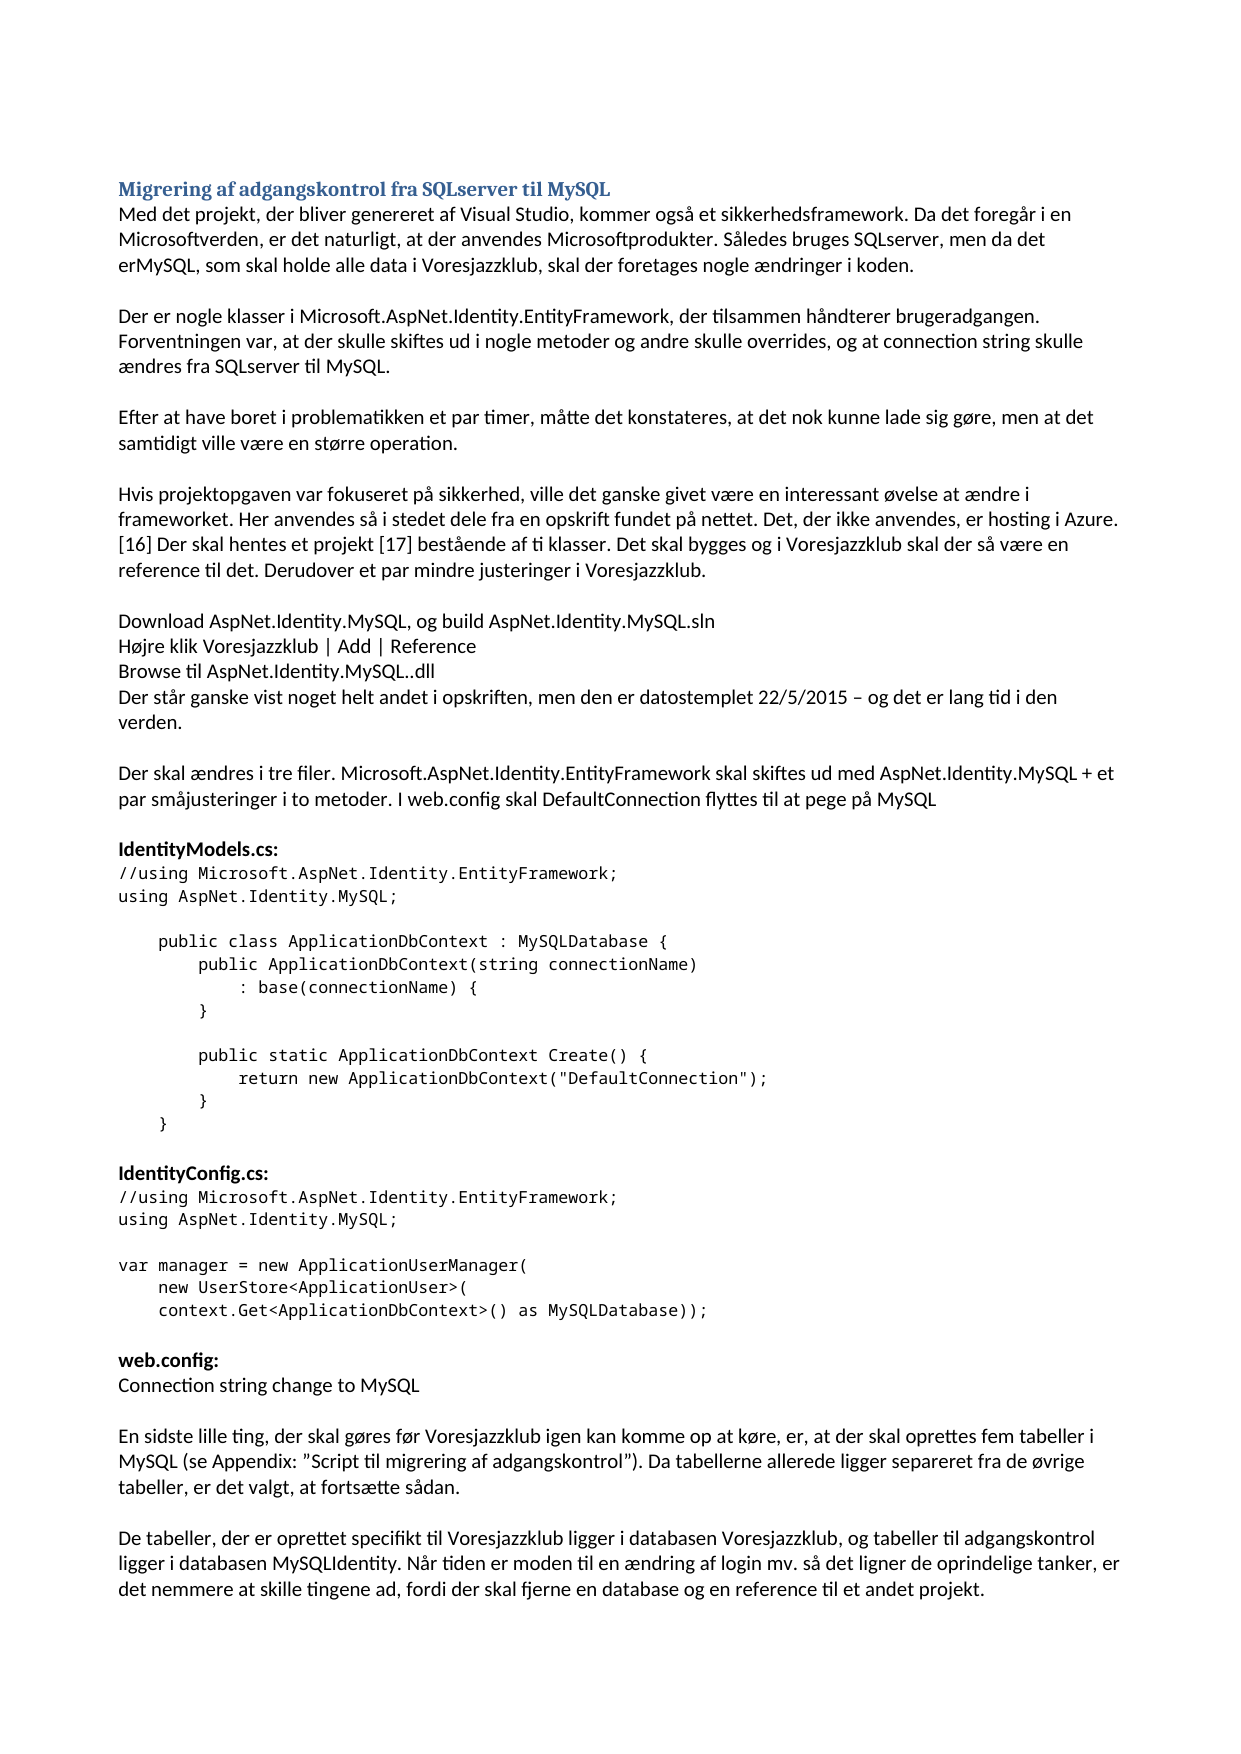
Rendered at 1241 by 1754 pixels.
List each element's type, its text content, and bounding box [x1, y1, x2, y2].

text public class ApplicationDbContext : MySQLDatabase { [118, 930, 1122, 953]
text Der står ganske vist noget helt andet i opskriften, men den er datostemplet 22/5/2015 – og det er lang tid i den verden. [118, 684, 1122, 735]
text new UserStore<ApplicationUser>( [118, 1276, 1122, 1299]
subtitle Migrering af adgangskontrol fra SQLserver til MySQL [118, 177, 1122, 201]
text Browse til AspNet.Identity.MySQL..dll [118, 659, 1122, 684]
text IdentityModels.cs: [118, 837, 1122, 862]
text Download AspNet.Identity.MySQL, og build AspNet.Identity.MySQL.sln [118, 608, 1122, 633]
text Højre klik Voresjazzklub | Add | Reference [118, 633, 1122, 659]
text public ApplicationDbContext(string connectionName) [118, 953, 1122, 976]
text IdentityConfig.cs: [118, 1160, 1122, 1185]
text Efter at have boret i problematikken et par timer, måtte det konstateres, at det nok kunne lade sig gøre, men at det samtidigt ville være en større operation. [118, 404, 1122, 455]
text return new ApplicationDbContext("DefaultConnection"); [118, 1066, 1122, 1089]
text var manager = new ApplicationUserManager( [118, 1253, 1122, 1276]
text Der er nogle klasser i Microsoft.AspNet.Identity.EntityFramework, der tilsammen håndterer brugeradgangen. Forventningen var, at der skulle skiftes ud i nogle metoder og andre skulle overrides, og at connection string skulle ændres fra SQLserver til MySQL. [118, 303, 1122, 379]
text } [118, 1112, 1122, 1134]
text using AspNet.Identity.MySQL; [118, 1208, 1122, 1231]
text } [118, 998, 1122, 1021]
text } [118, 1089, 1122, 1112]
text En sidste lille ting, der skal gøres før Voresjazzklub igen kan komme op at køre, er, at der skal oprettes fem tabeller i MySQL (se Appendix: ”Script til migrering af adgangskontrol”). Da tabellerne allerede ligger separeret fra de øvrige tabeller, er det valgt, at fortsætte sådan. [118, 1423, 1122, 1499]
text Der skal ændres i tre filer. Microsoft.AspNet.Identity.EntityFramework skal skiftes ud med AspNet.Identity.MySQL + et par småjusteringer i to metoder. I web.config skal DefaultConnection flyttes til at pege på MySQL [118, 760, 1122, 811]
text context.Get<ApplicationDbContext>() as MySQLDatabase)); [118, 1299, 1122, 1322]
text using AspNet.Identity.MySQL; [118, 885, 1122, 907]
text //using Microsoft.AspNet.Identity.EntityFramework; [118, 862, 1122, 885]
text Hvis projektopgaven var fokuseret på sikkerhed, ville det ganske givet være en interessant øvelse at ændre i frameworket. Her anvendes så i stedet dele fra en opskrift fundet på nettet. Det, der ikke anvendes, er hosting i Azure. [16] Der skal hentes et projekt [17] bestående af ti klasser. Det skal bygges og i Voresjazzklub skal der så være en reference til det. Derudover et par mindre justeringer i Voresjazzklub. [118, 481, 1122, 582]
text public static ApplicationDbContext Create() { [118, 1044, 1122, 1066]
text //using Microsoft.AspNet.Identity.EntityFramework; [118, 1185, 1122, 1208]
text Connection string change to MySQL [118, 1372, 1122, 1398]
text web.config: [118, 1347, 1122, 1372]
text : base(connectionName) { [118, 976, 1122, 998]
text Med det projekt, der bliver genereret af Visual Studio, kommer også et sikkerhedsframework. Da det foregår i en Microsoftverden, er det naturligt, at der anvendes Microsoftprodukter. Således bruges SQLserver, men da det erMySQL, som skal holde alle data i Voresjazzklub, skal der foretages nogle ændringer i koden. [118, 201, 1122, 277]
text De tabeller, der er oprettet specifikt til Voresjazzklub ligger i databasen Voresjazzklub, og tabeller til adgangskontrol ligger i databasen MySQLIdentity. Når tiden er moden til en ændring af login mv. så det ligner de oprindelige tanker, er det nemmere at skille tingene ad, fordi der skal fjerne en database og en reference til et andet projekt. [118, 1525, 1122, 1601]
